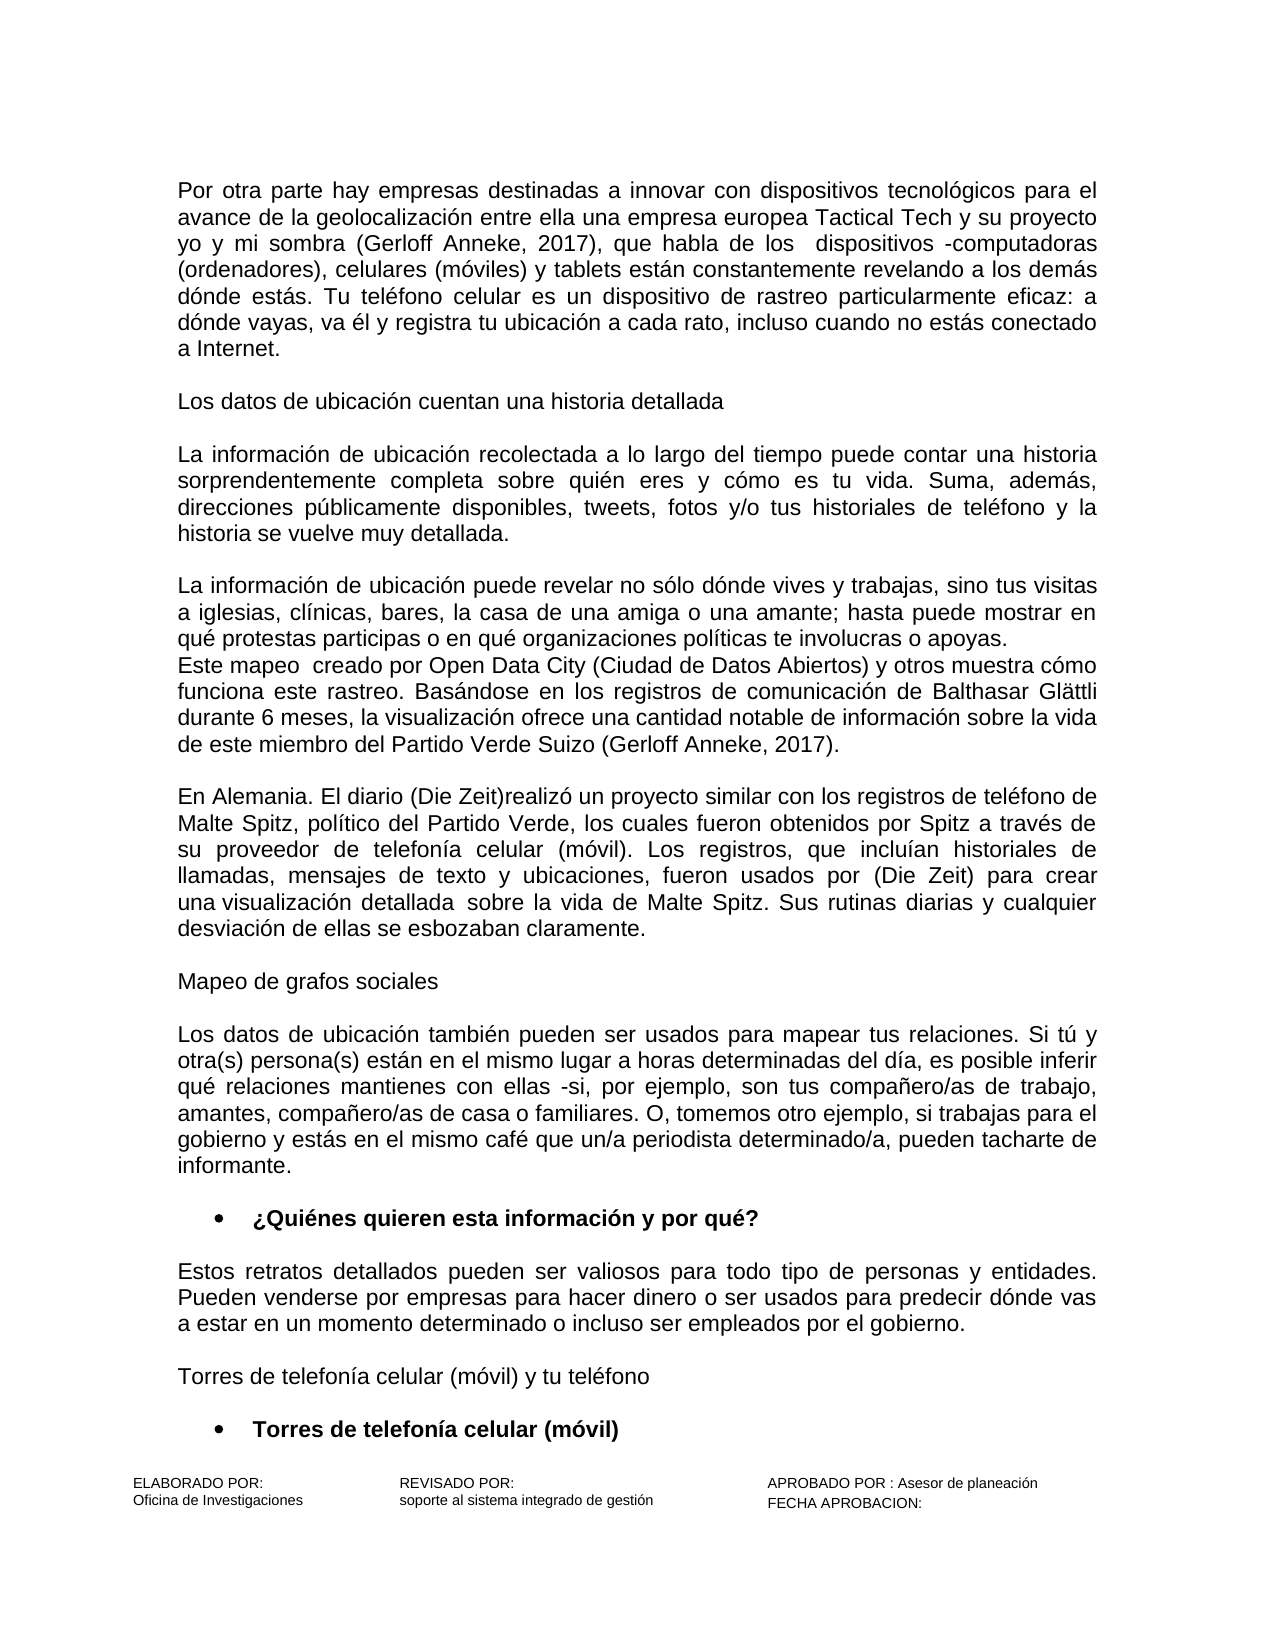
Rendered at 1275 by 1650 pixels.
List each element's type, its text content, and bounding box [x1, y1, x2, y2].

text Estos retratos detallados pueden ser valiosos para todo tipo de personas y entidades. Pueden venderse por empresas para hacer dinero o ser usados para predecir dónde vas a estar en un momento determinado o incluso ser empleados por el gobierno. [177, 1258, 1098, 1337]
text Los datos de ubicación también pueden ser usados para mapear tus relaciones. Si tú y otra(s) persona(s) están en el mismo lugar a horas determinadas del día, es posible inferir qué relaciones mantienes con ellas -si, por ejemplo, son tus compañero/as de trabajo, amantes, compañero/as de casa o familiares. O, tomemos otro ejemplo, si trabajas para el gobierno y estás en el mismo café que un/a periodista determinado/a, pueden tacharte de informante. [177, 1021, 1098, 1179]
text La información de ubicación puede revelar no sólo dónde vives y trabajas, sino tus visitas a iglesias, clínicas, bares, la casa de una amiga o una amante; hasta puede mostrar en qué protestas participas o en qué organizaciones políticas te involucras o apoyas. [177, 572, 1098, 652]
text En Alemania. El diario realizó un proyecto similar con los registros de teléfono de Malte Spitz, político del Partido Verde, los cuales fueron obtenidos por Spitz a través de su proveedor de telefonía celular (móvil). Los registros, que incluían historiales de llamadas, mensajes de texto y ubicaciones, fueron usados por para crear una visualización detallada sobre la vida de Malte Spitz. Sus rutinas diarias y cualquier desviación de ellas se esbozaban claramente. [177, 783, 1098, 941]
text Los datos de ubicación cuentan una historia detallada [177, 388, 1098, 414]
list ¿Quiénes quieren esta información y por qué? [215, 1205, 1098, 1231]
text Por otra parte hay empresas destinadas a innovar con dispositivos tecnológicos para el avance de la geolocalización entre ella una empresa europea Tactical Tech y su proyecto yo y mi sombra, que habla de los dispositivos -computadoras (ordenadores), celulares (móviles) y tablets están constantemente revelando a los demás dónde estás. Tu teléfono celular es un dispositivo de rastreo particularmente eficaz: a dónde vayas, va él y registra tu ubicación a cada rato, incluso cuando no estás conectado a Internet. [177, 177, 1098, 362]
text Mapeo de grafos sociales [177, 968, 1098, 994]
text La información de ubicación recolectada a lo largo del tiempo puede contar una historia sorprendentemente completa sobre quién eres y cómo es tu vida. Suma, además, direcciones públicamente disponibles, tweets, fotos y/o tus historiales de teléfono y la historia se vuelve muy detallada. [177, 441, 1098, 546]
list Torres de telefonía celular (móvil) [215, 1416, 1098, 1442]
text Este mapeo creado por Open Data City (Ciudad de Datos Abiertos) y otros muestra cómo funciona este rastreo. Basándose en los registros de comunicación de Balthasar Glättli durante 6 meses, la visualización ofrece una cantidad notable de información sobre la vida de este miembro del Partido Verde Suizo. [177, 652, 1098, 757]
text Torres de telefonía celular (móvil) y tu teléfono [177, 1363, 1098, 1389]
